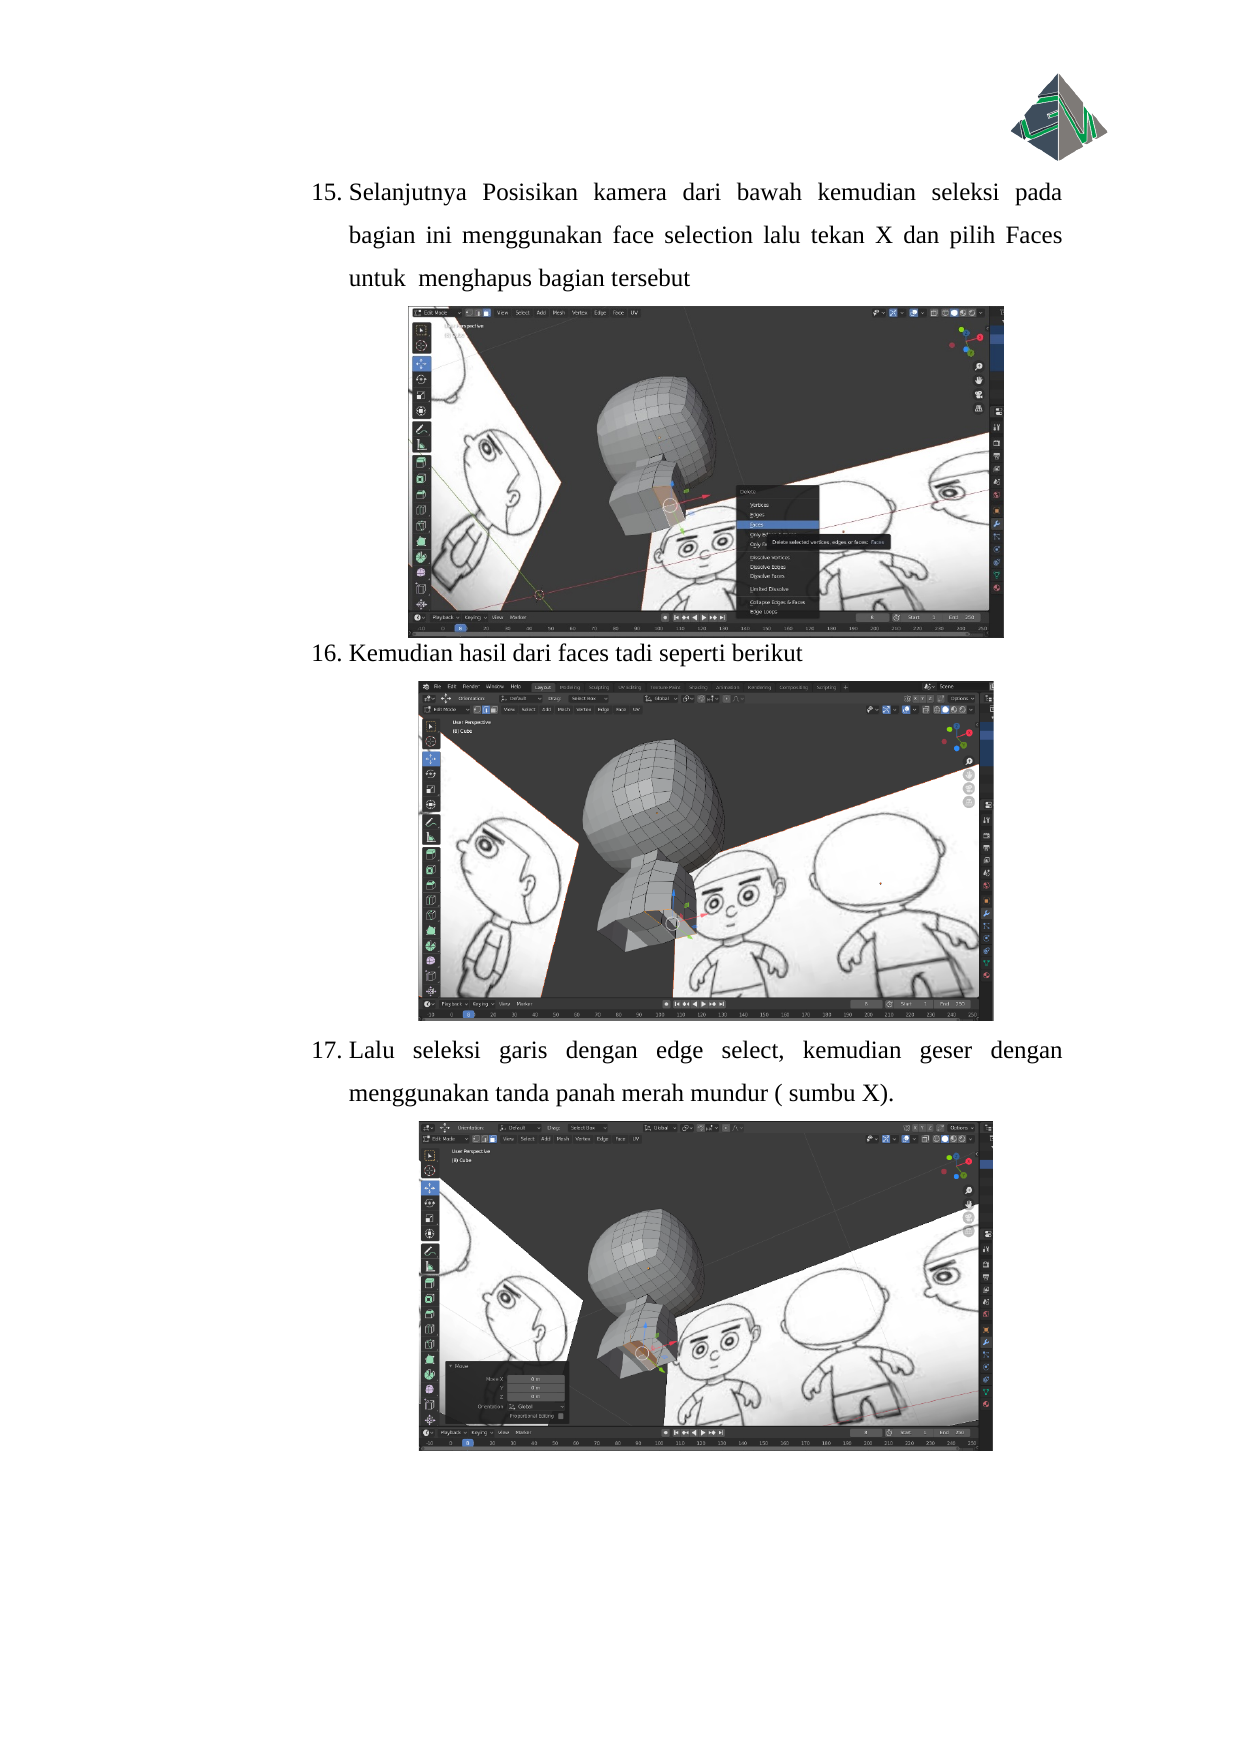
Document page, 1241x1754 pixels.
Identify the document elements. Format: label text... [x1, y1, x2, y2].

picture [418, 681, 994, 1021]
picture [418, 1121, 993, 1451]
picture [1010, 73, 1108, 161]
list Kemudian hasil dari faces tadi seperti berikut [311, 638, 1063, 667]
list Lalu seleksi garis dengan edge select, kemudian geser dengan menggunakan tanda panah merah mundur ( sumbu X). [311, 1035, 1063, 1107]
picture [408, 306, 1004, 638]
list Selanjutnya Posisikan kamera dari bawah kemudian seleksi pada bagian ini menggunakan face selection lalu tekan X dan pilih Faces untuk menghapus bagian tersebut [311, 177, 1063, 292]
